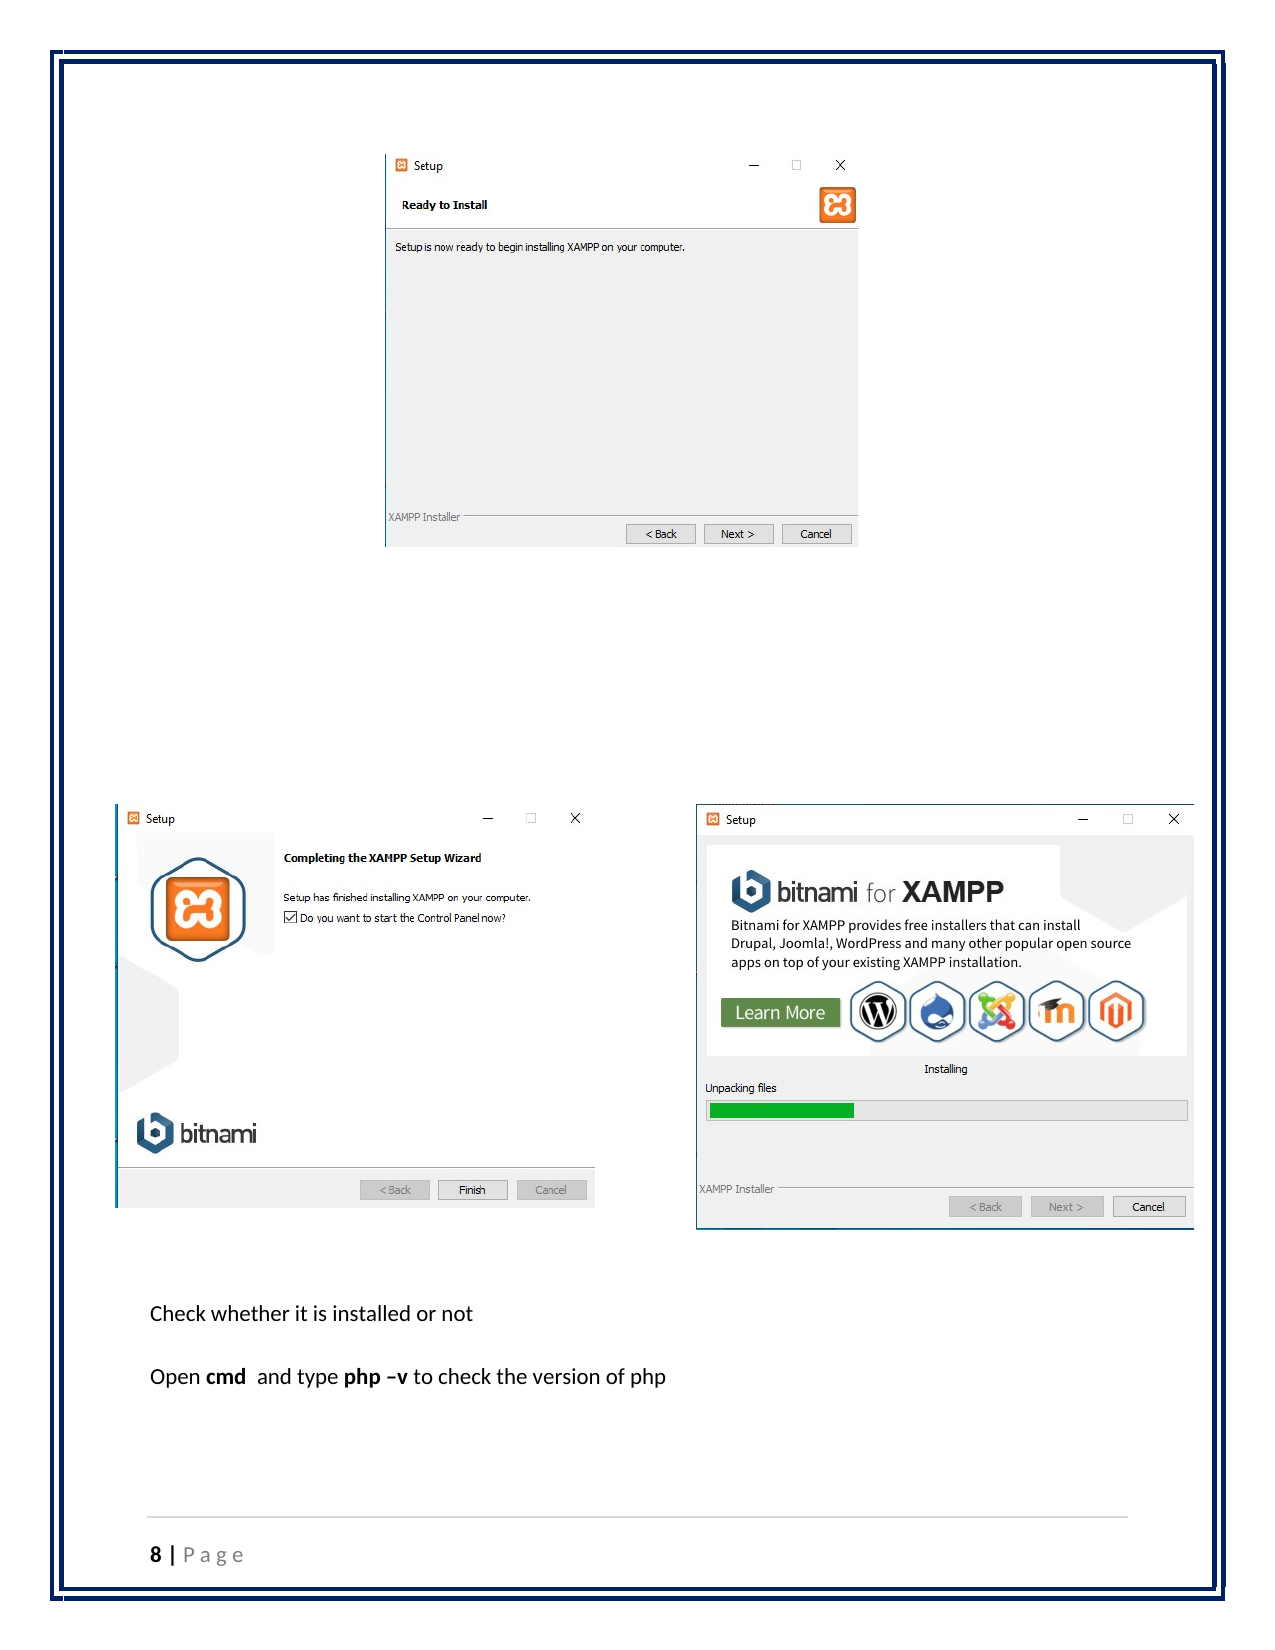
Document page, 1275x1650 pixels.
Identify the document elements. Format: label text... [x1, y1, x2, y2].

picture [115, 804, 595, 1208]
picture [696, 804, 1194, 1230]
picture [385, 154, 859, 547]
text Open cmd and type php –v to check the version of php [150, 1362, 1126, 1390]
text Check whether it is installed or not [150, 1299, 1126, 1327]
